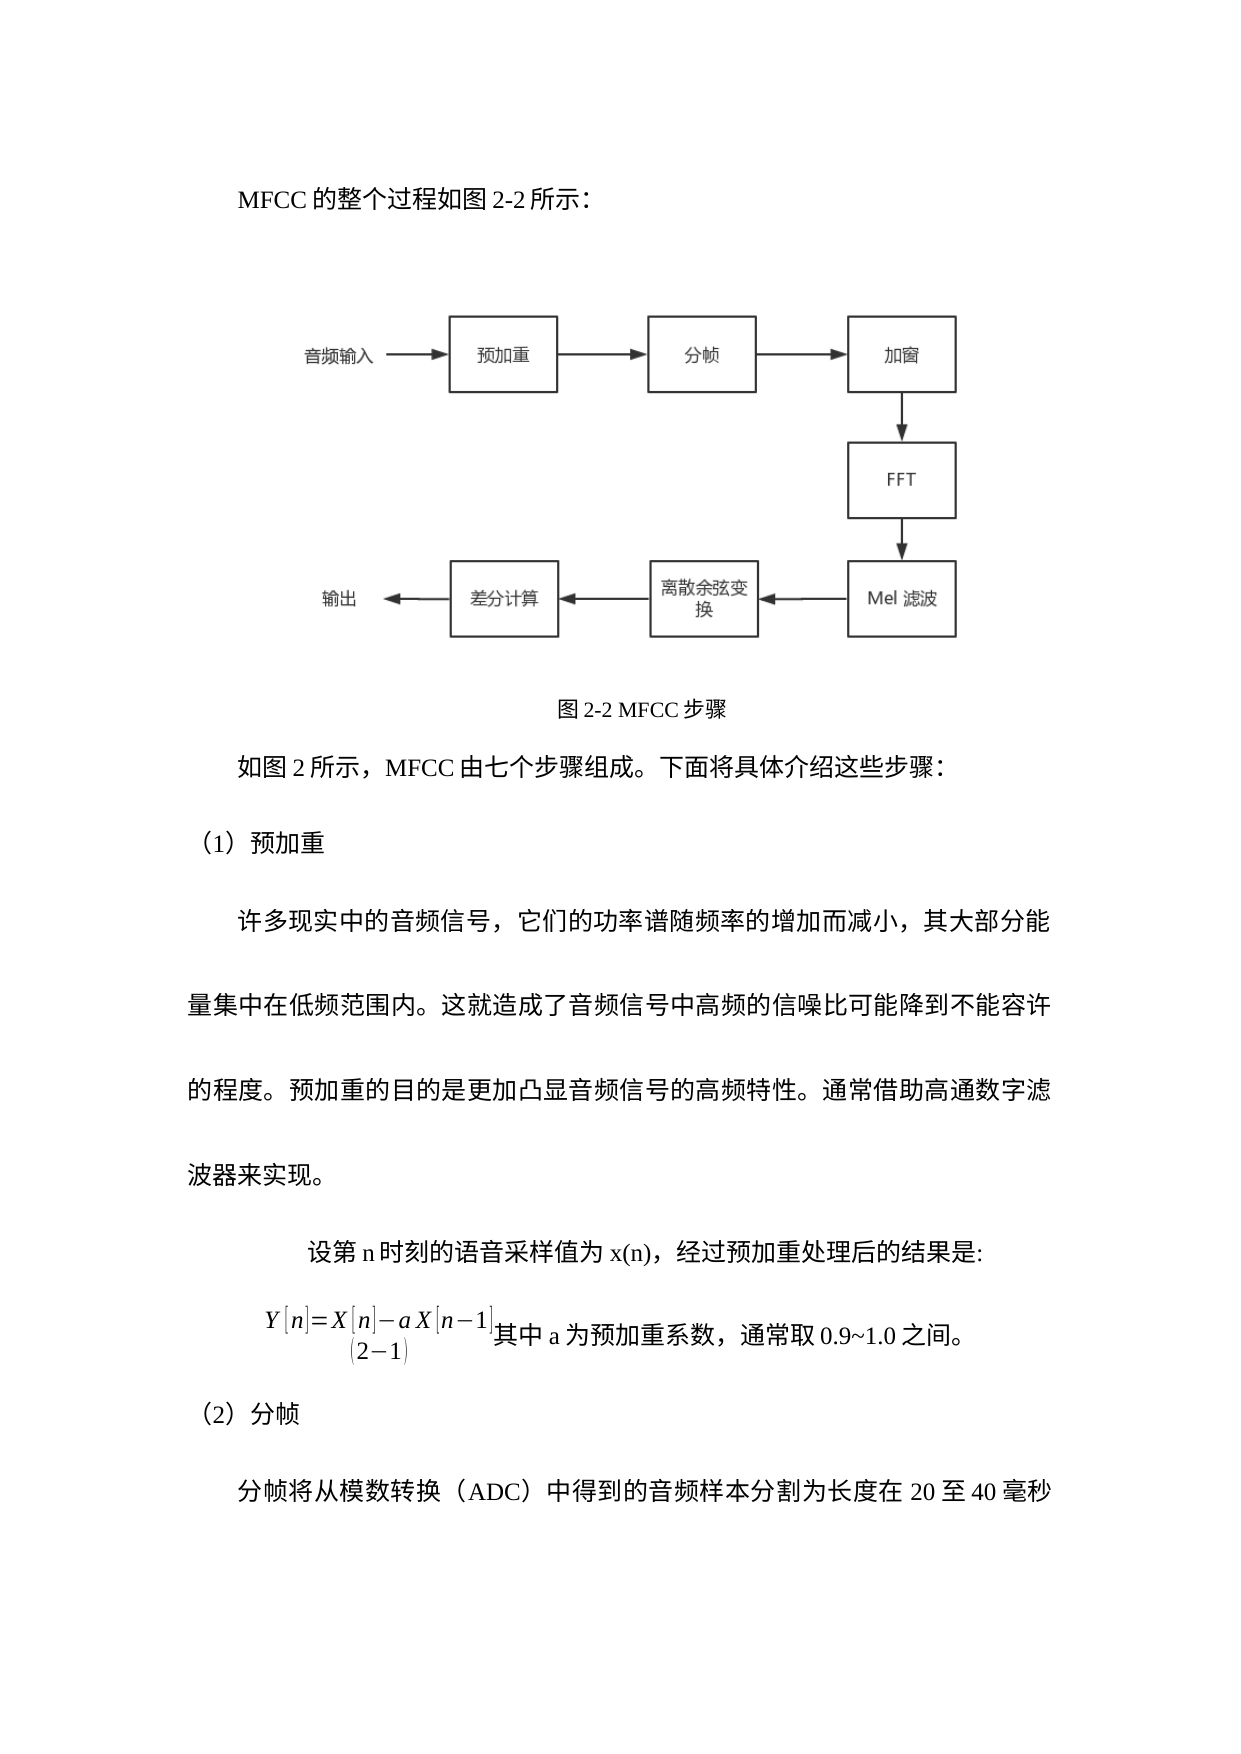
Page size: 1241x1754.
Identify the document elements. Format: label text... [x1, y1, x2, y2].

text 许多现实中的音频信号，它们的功率谱随频率的增加而减小，其大部分能量集中在低频范围内。这就造成了音频信号中高频的信噪比可能降到不能容许的程度。预加重的目的是更加凸显音频信号的高频特性。通常借助高通数字滤波器来实现。 [187, 885, 1053, 1208]
text 如图2所示，MFCC由七个步骤组成。下面将具体介绍这些步骤： [187, 731, 1053, 799]
text （1）预加重 [187, 808, 1053, 876]
text MFCC的整个过程如图2-2所示： [187, 164, 1053, 232]
subtitle 图2-2 MFCC步骤 [187, 691, 1053, 725]
text （2）分帧 [187, 1379, 1053, 1447]
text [187, 1456, 1053, 1523]
text 设第n时刻的语音采样值为x(n)，经过预加重处理后的结果是: 其中a为预加重系数，通常取0.9~1.0之间。 [187, 1217, 1053, 1369]
picture [251, 265, 989, 670]
